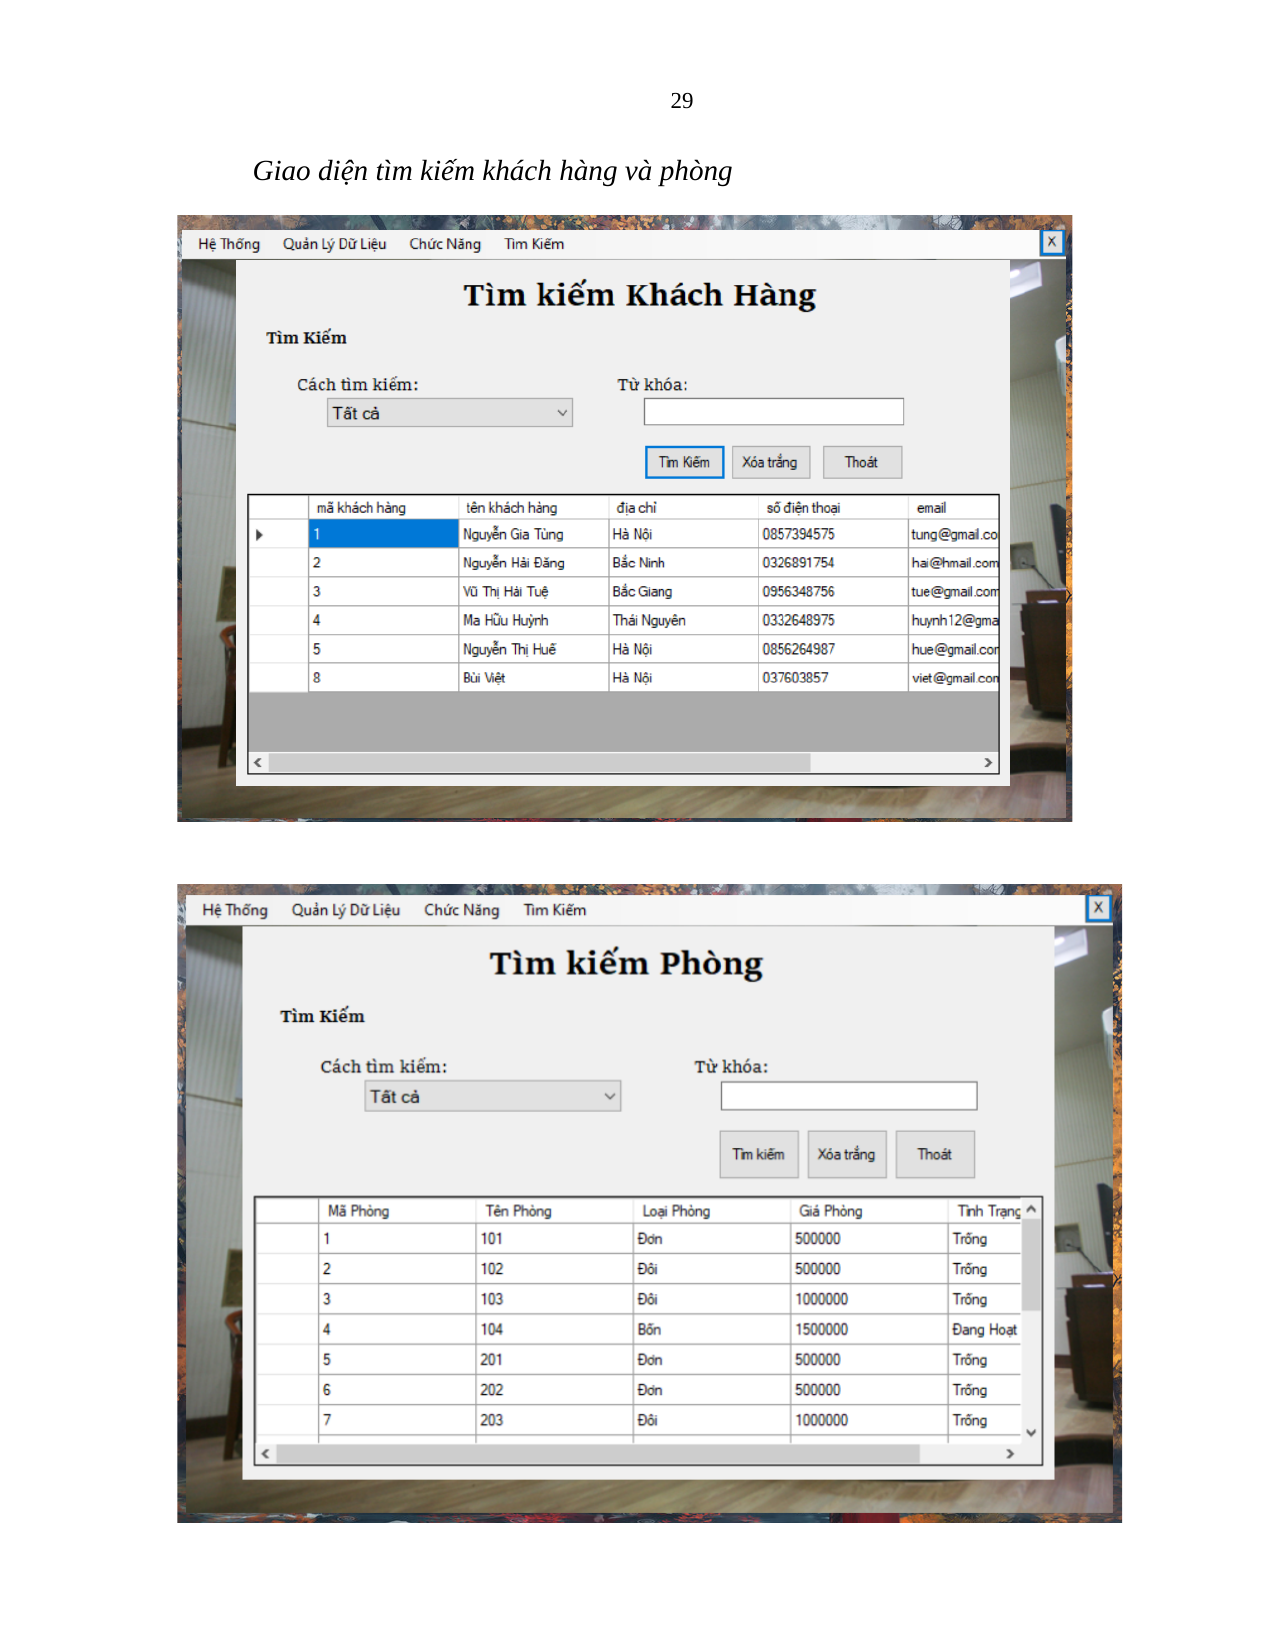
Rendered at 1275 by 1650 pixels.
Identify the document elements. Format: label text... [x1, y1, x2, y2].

subtitle Giao diện tìm kiếm khách hàng và phòng [177, 153, 1186, 186]
picture [177, 884, 1123, 1523]
picture [177, 215, 1073, 822]
